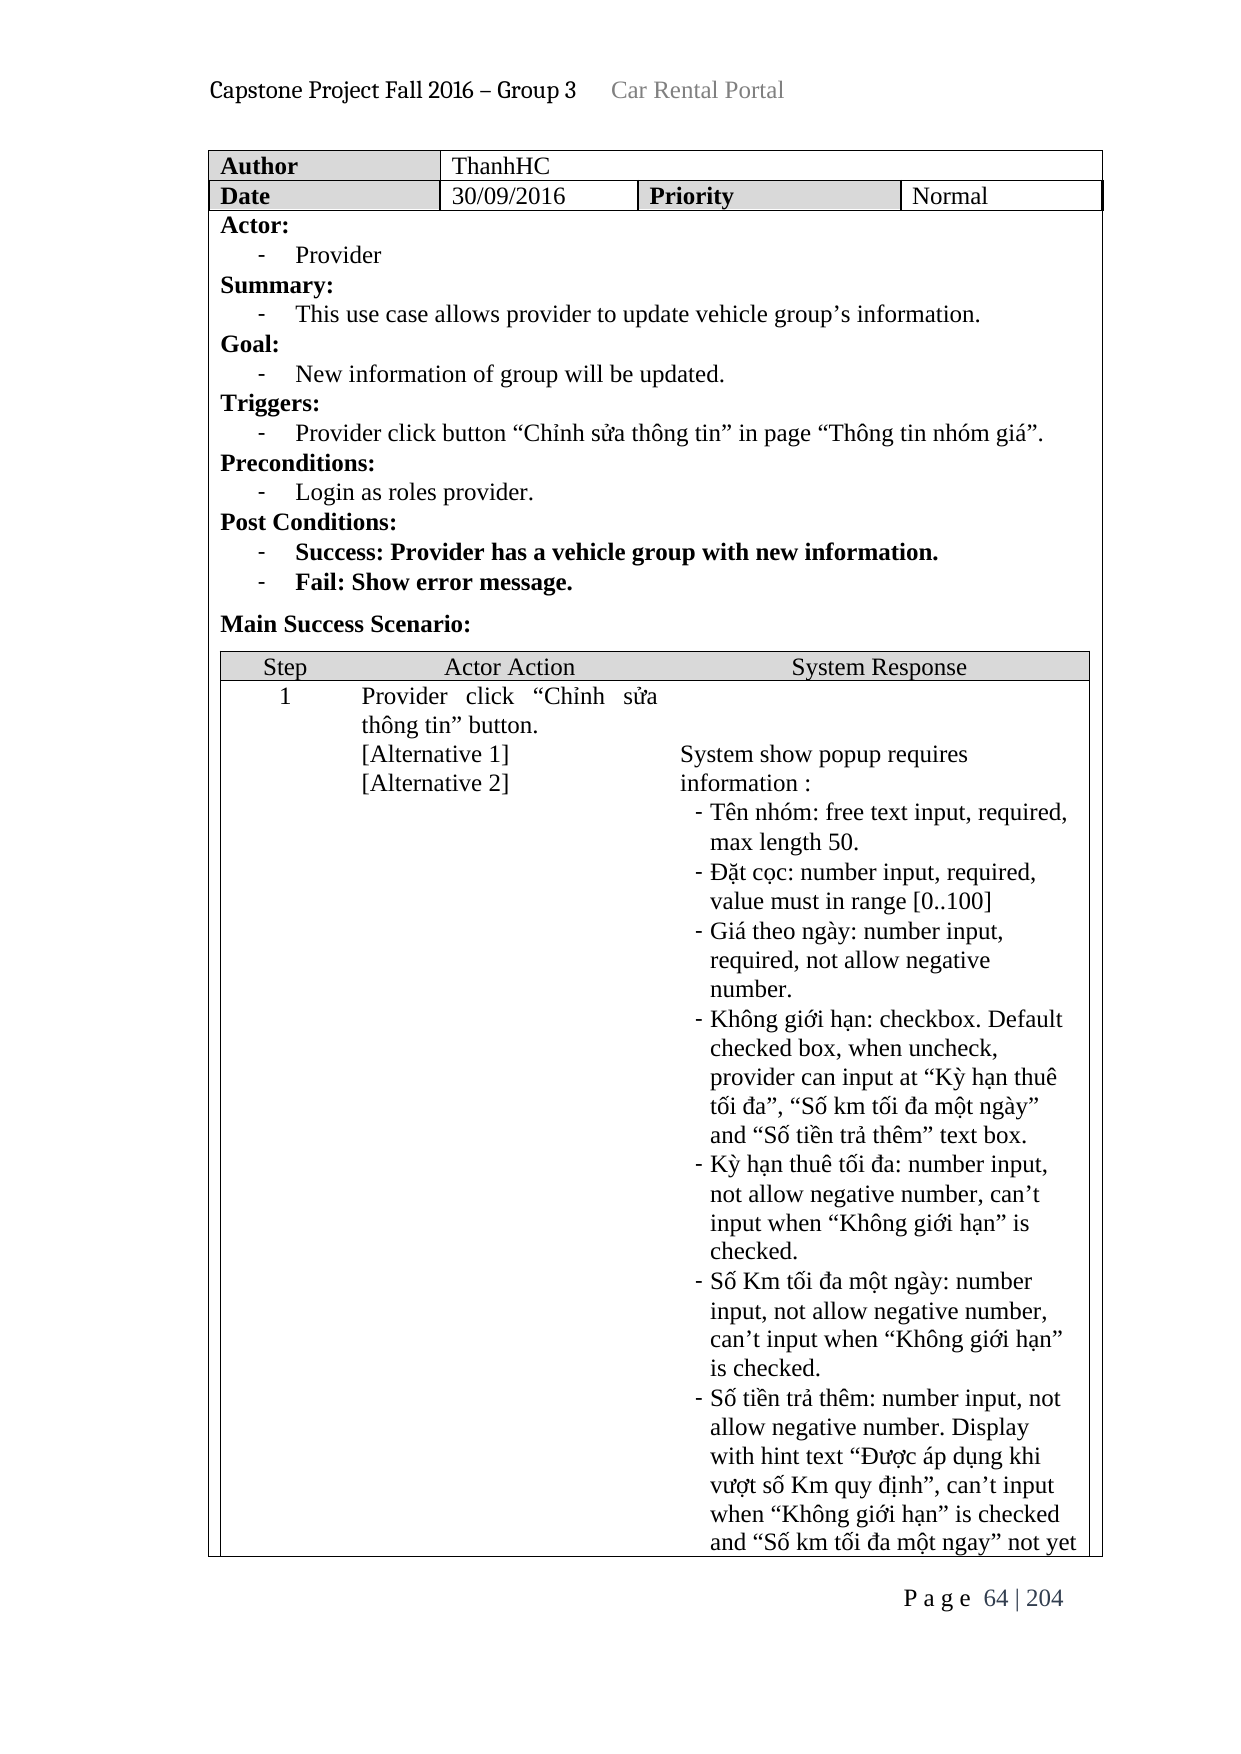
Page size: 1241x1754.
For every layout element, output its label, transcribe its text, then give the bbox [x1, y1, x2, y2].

table_cell Normal [902, 181, 1101, 209]
table_cell 30/09/2016 [441, 181, 637, 209]
table_cell Author [209, 151, 440, 180]
table_cell Date [210, 181, 439, 209]
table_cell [209, 211, 1102, 1556]
table_cell ThanhHC [441, 151, 1102, 180]
table_cell Priority [639, 181, 900, 209]
